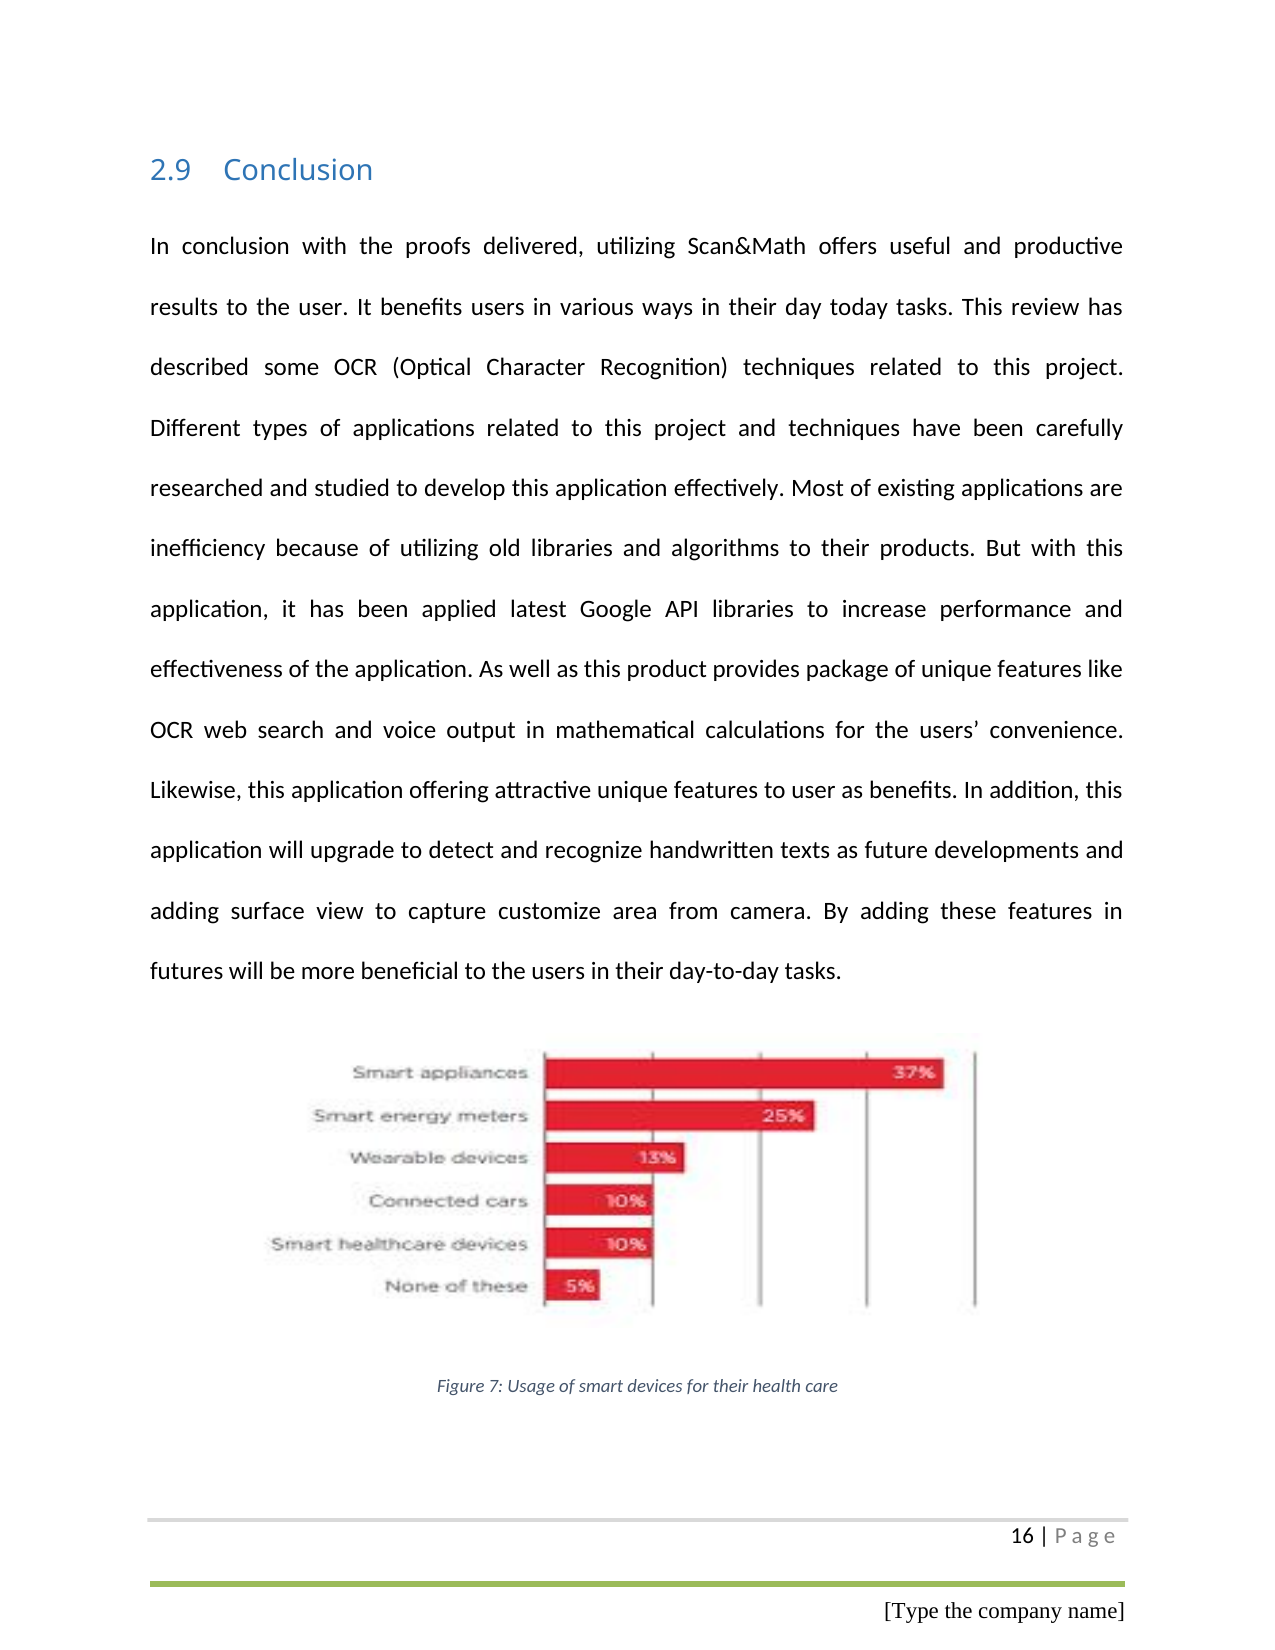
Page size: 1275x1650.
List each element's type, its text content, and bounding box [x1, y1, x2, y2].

text 2.9 Conclusion [150, 149, 1125, 189]
text Figure 7: Usage of smart devices for their health care [150, 1374, 1125, 1397]
picture [147, 1518, 1129, 1522]
picture [157, 1033, 1118, 1328]
text 16 | P a g e [1010, 1521, 1125, 1549]
text In conclusion with the proofs delivered, utilizing Scan&Math offers useful and productive results to the user. It benefits users in various ways in their day today tasks. This review has described some OCR (Optical Character Recognition) techniques related to this project. Different types of applications related to this project and techniques have been carefully researched and studied to develop this application effectively. Most of existing applications are inefficiency because of utilizing old libraries and algorithms to their products. But with this application, it has been applied latest Google API libraries to increase performance and effectiveness of the application. As well as this product provides package of unique features like OCR web search and voice output in mathematical calculations for the users’ convenience. Likewise, this application offering attractive unique features to user as benefits. In addition, this application will upgrade to detect and recognize handwritten texts as future developments and adding surface view to capture customize area from camera. By adding these features in futures will be more beneficial to the users in their day-to-day tasks. [150, 230, 1125, 986]
